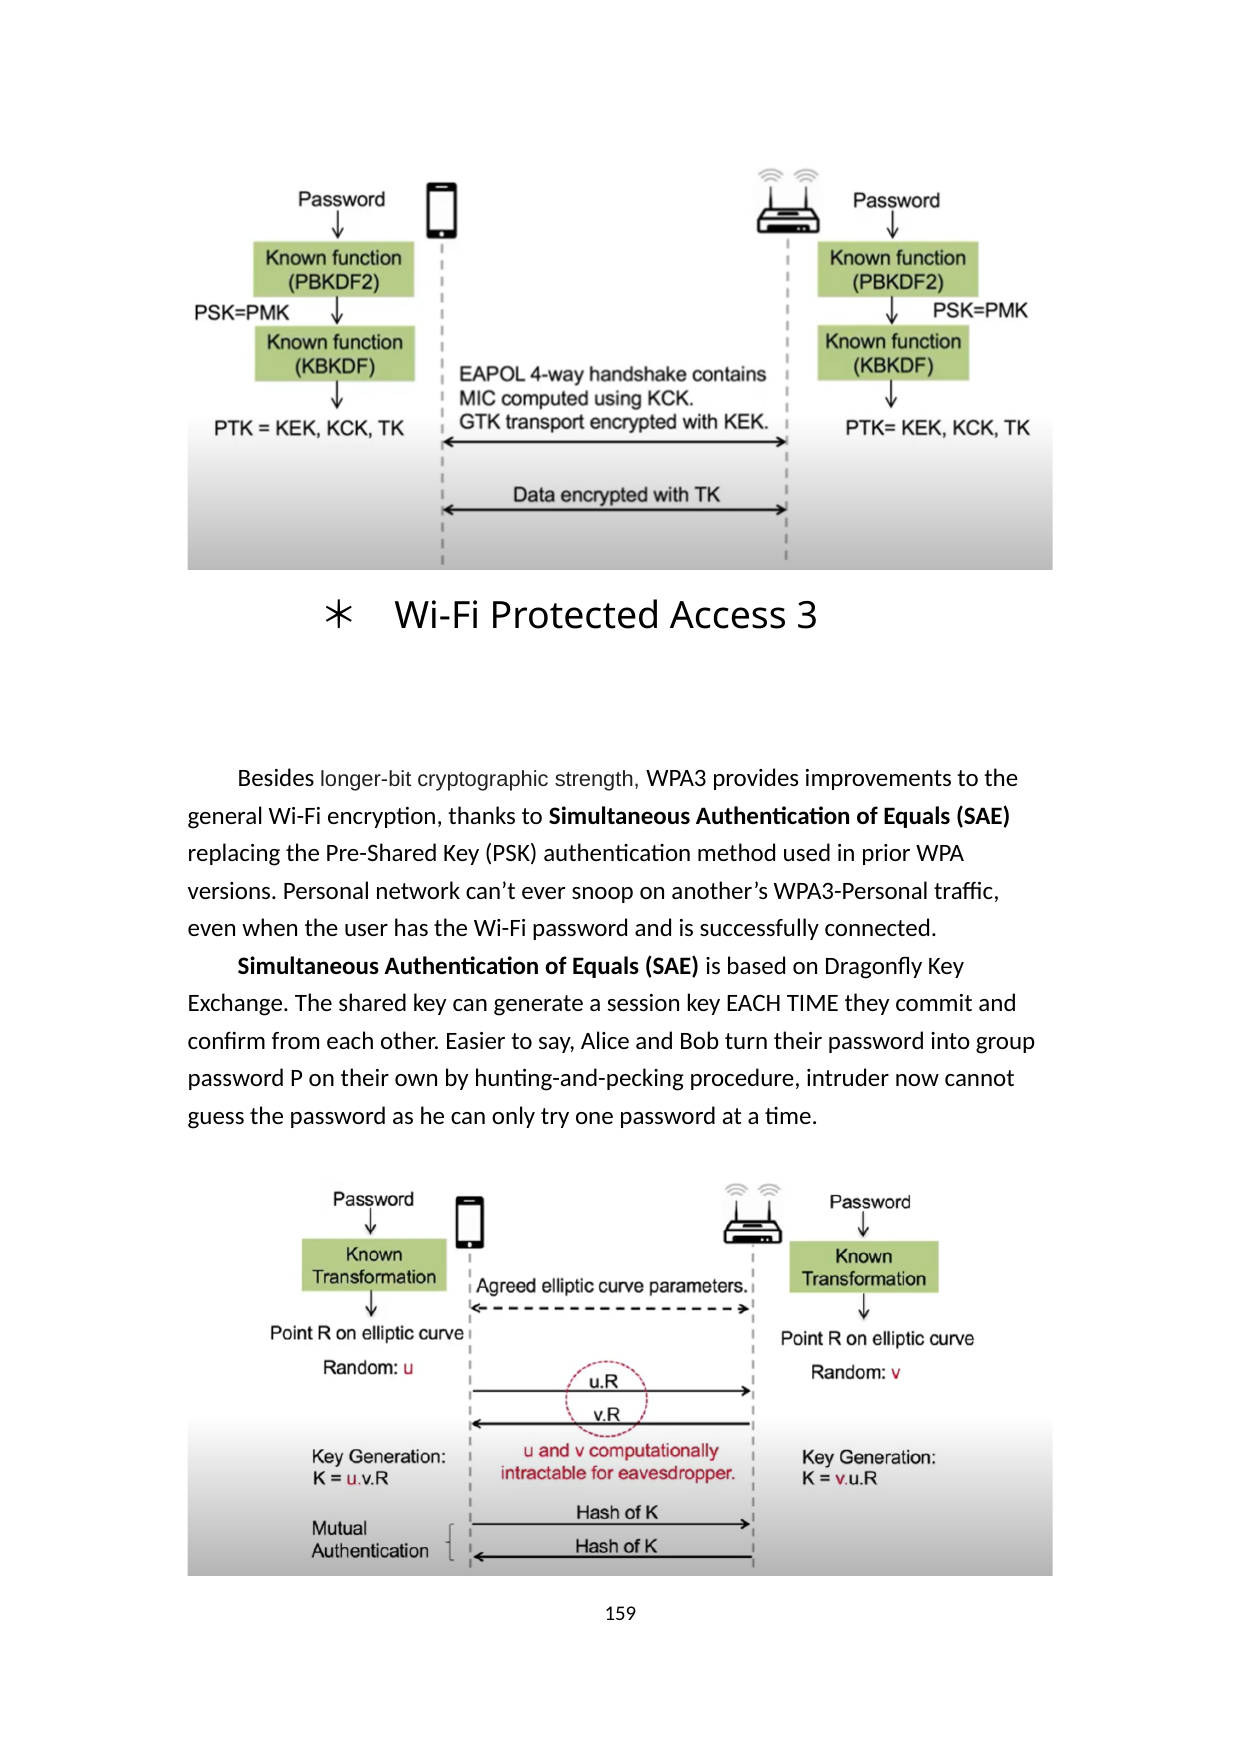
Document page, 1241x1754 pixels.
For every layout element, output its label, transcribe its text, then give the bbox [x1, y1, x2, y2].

text Besides longer-bit cryptographic strength, WPA3 provides improvements to the general Wi-Fi encryption, thanks to Simultaneous Authentication of Equals (SAE) replacing the Pre-Shared Key (PSK) authentication method used in prior WPA versions. Personal network can’t ever snoop on another’s WPA3-Personal traffic, even when the user has the Wi-Fi password and is successfully connected. [187, 759, 1053, 946]
text Simultaneous Authentication of Equals (SAE) is based on Dragonfly Key Exchange. The shared key can generate a session key EACH TIME they commit and confirm from each other. Easier to say, Alice and Bob turn their password into group password P on their own by hunting-and-pecking procedure, intruder now cannot guess the password as he can only try one password at a time. [187, 946, 1053, 1134]
picture [187, 167, 1053, 570]
picture [187, 1179, 1053, 1576]
subtitle Wi-Fi Protected Access 3 [320, 575, 1053, 650]
